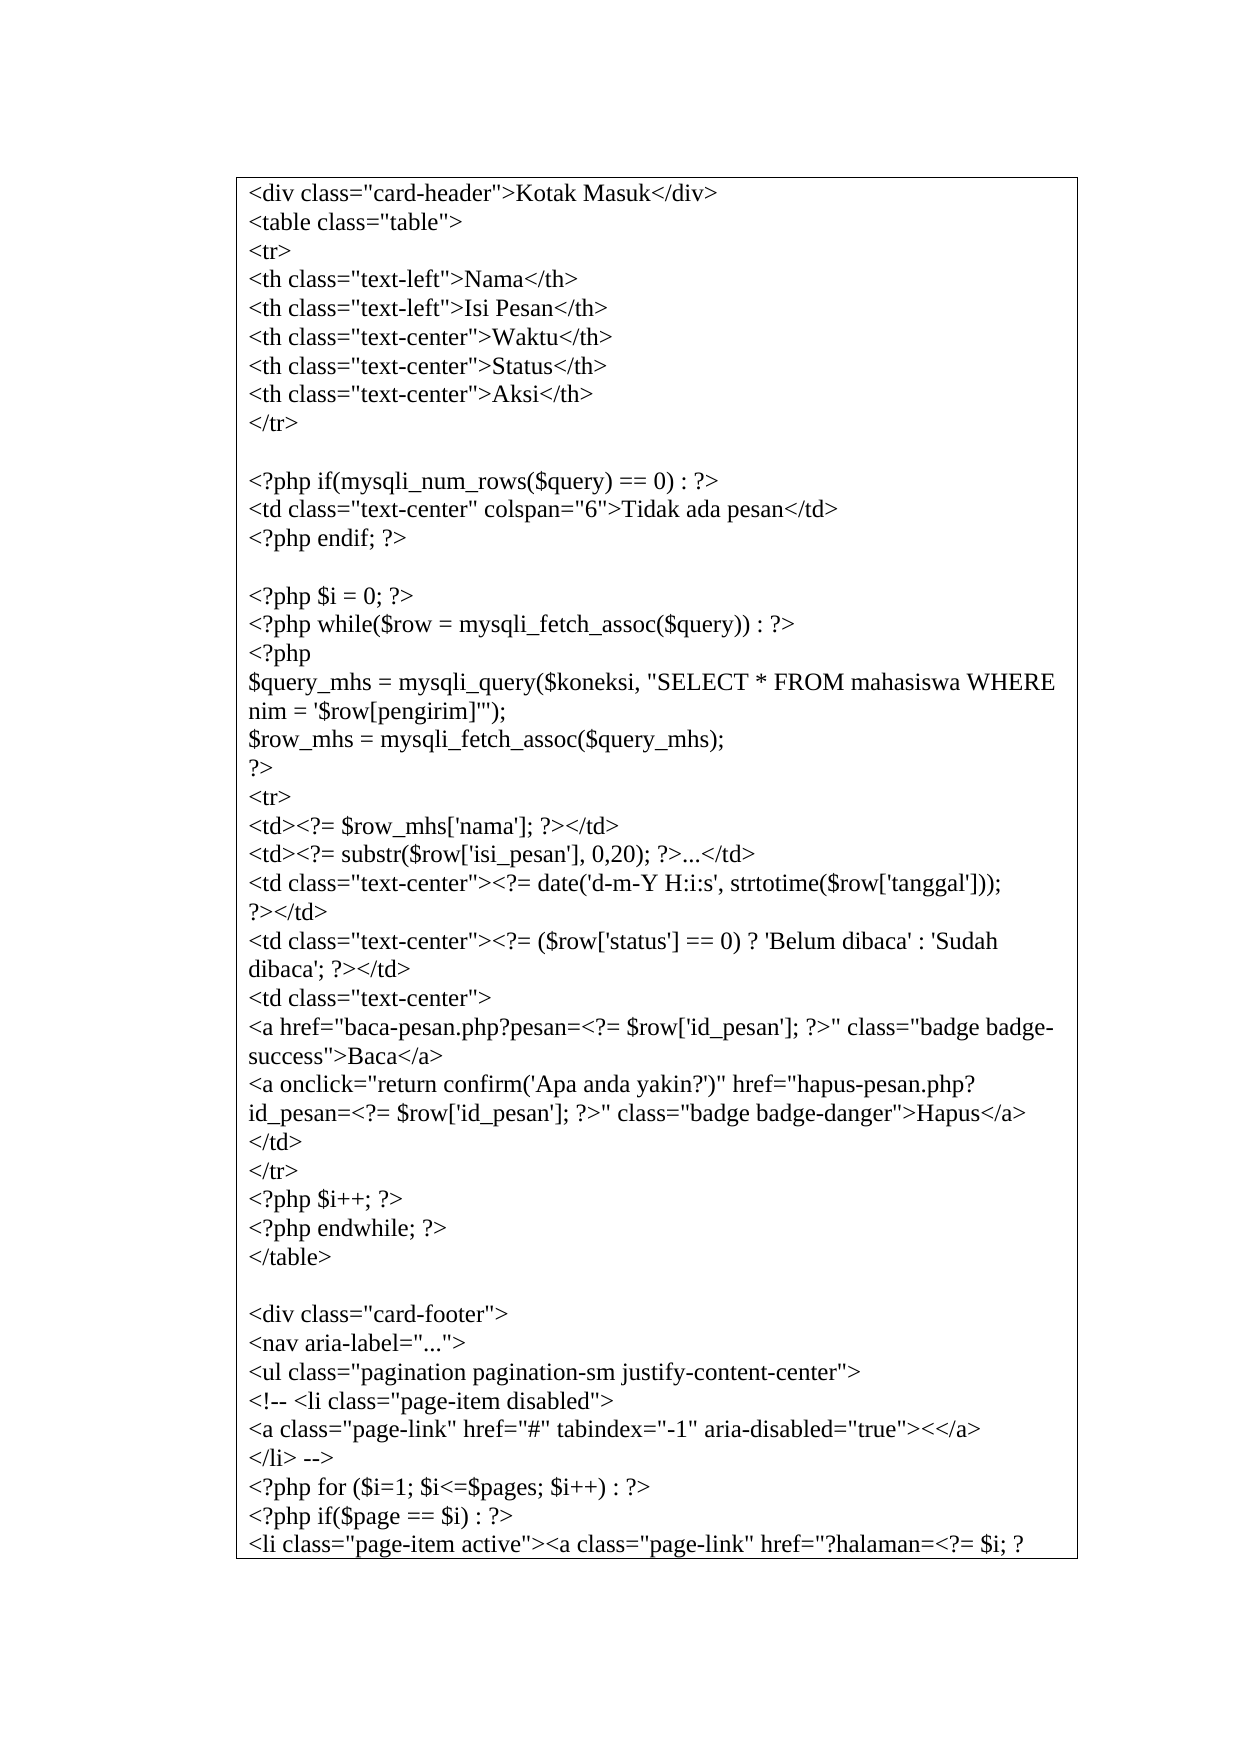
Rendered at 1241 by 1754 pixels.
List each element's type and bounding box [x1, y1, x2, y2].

table_header [237, 178, 1077, 1558]
